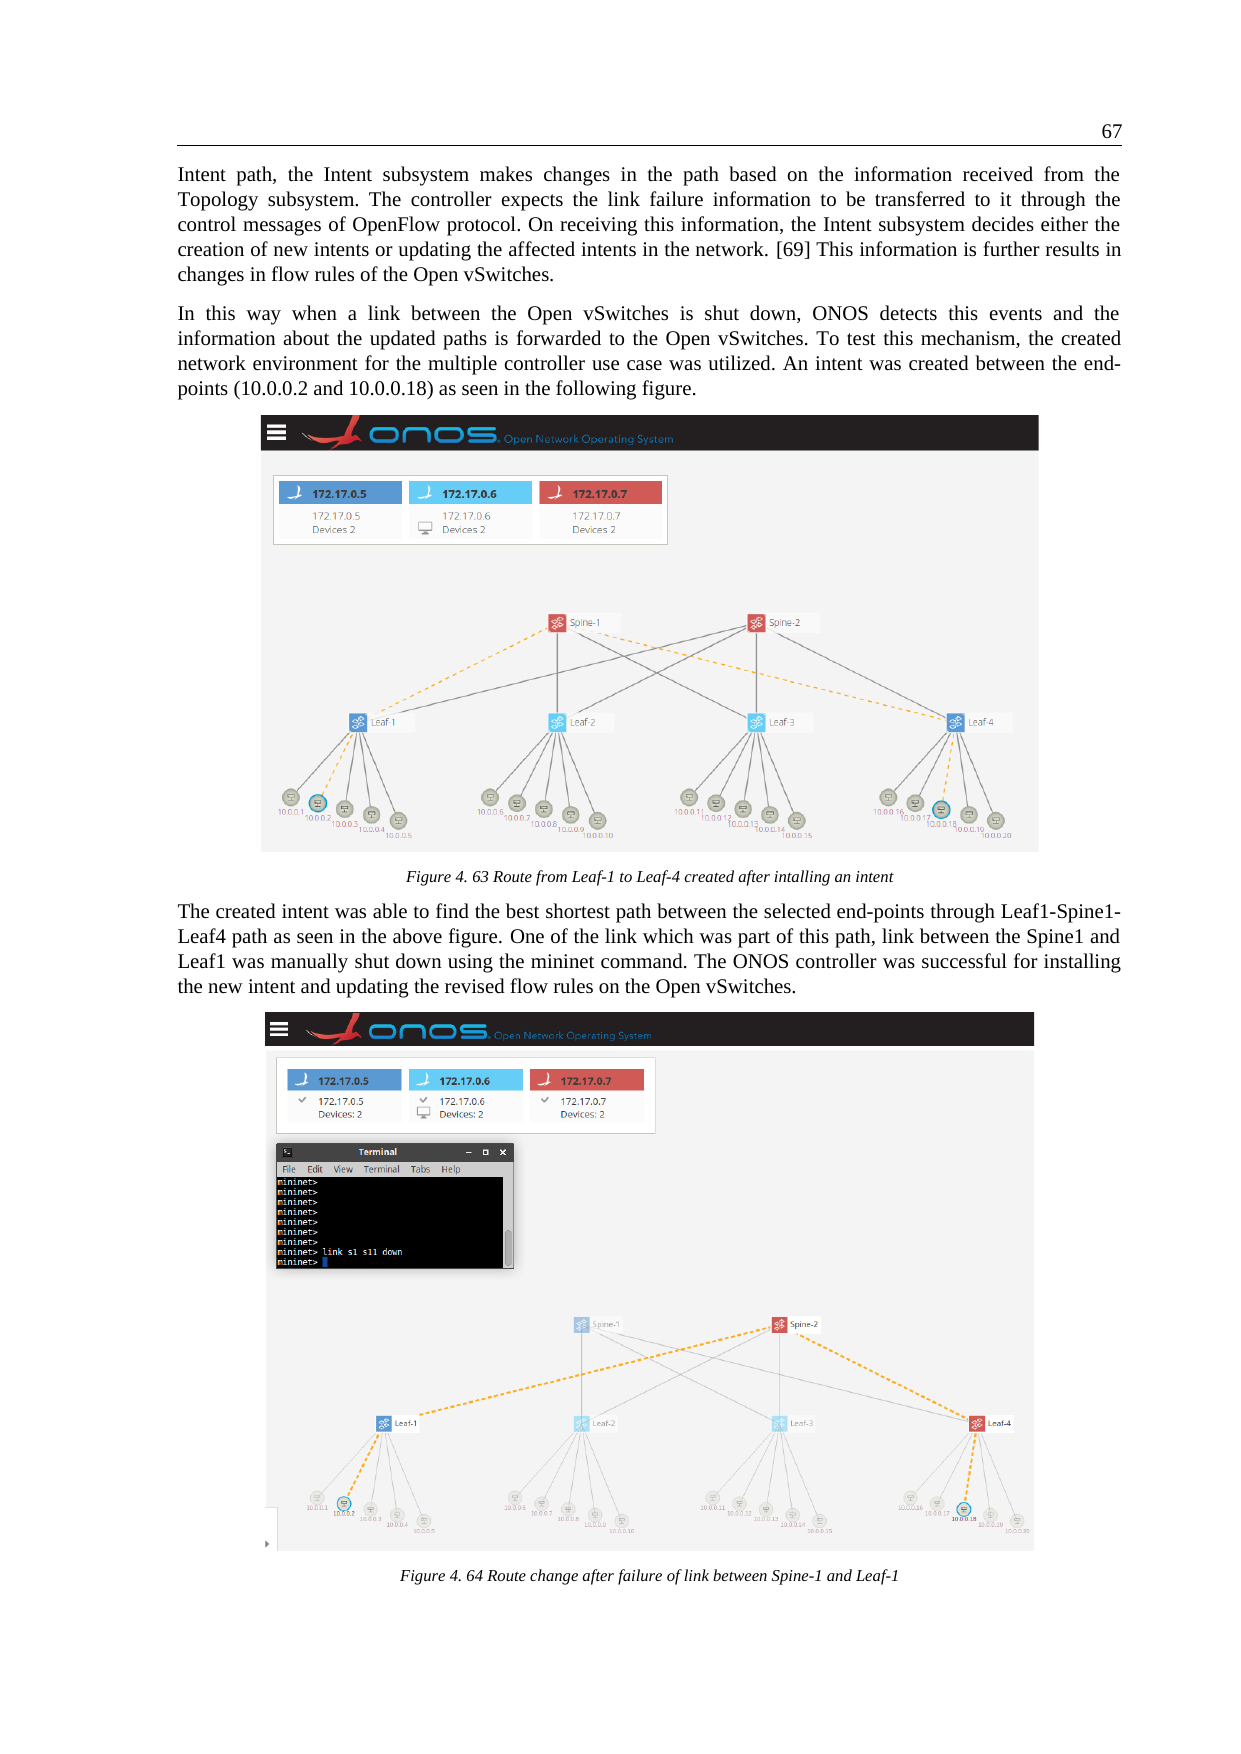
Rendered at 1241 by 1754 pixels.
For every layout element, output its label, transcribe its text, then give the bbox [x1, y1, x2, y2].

picture [260, 415, 1039, 852]
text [177, 161, 1122, 286]
picture [265, 1012, 1035, 1551]
text In this way when a link between the Open vSwitches is shut down, ONOS detects this events and the information about the updated paths is forwarded to the Open vSwitches. To test this mechanism, the created network environment for the multiple controller use case was utilized. An intent was created between the end-points (10.0.0.2 and 10.0.0.18) as seen in the following figure. [177, 300, 1122, 400]
text Figure 4. 64 Route change after failure of link between Spine-1 and Leaf-1 [177, 1566, 1122, 1585]
text The created intent was able to find the best shortest path between the selected end-points through Leaf1-Spine1-Leaf4 path as seen in the above figure. One of the link which was part of this path, link between the Spine1 and Leaf1 was manually shut down using the mininet command. The ONOS controller was successful for installing the new intent and updating the revised flow rules on the Open vSwitches. [177, 898, 1122, 998]
text Figure 4. 63 Route from Leaf-1 to Leaf-4 created after intalling an intent [177, 867, 1122, 886]
